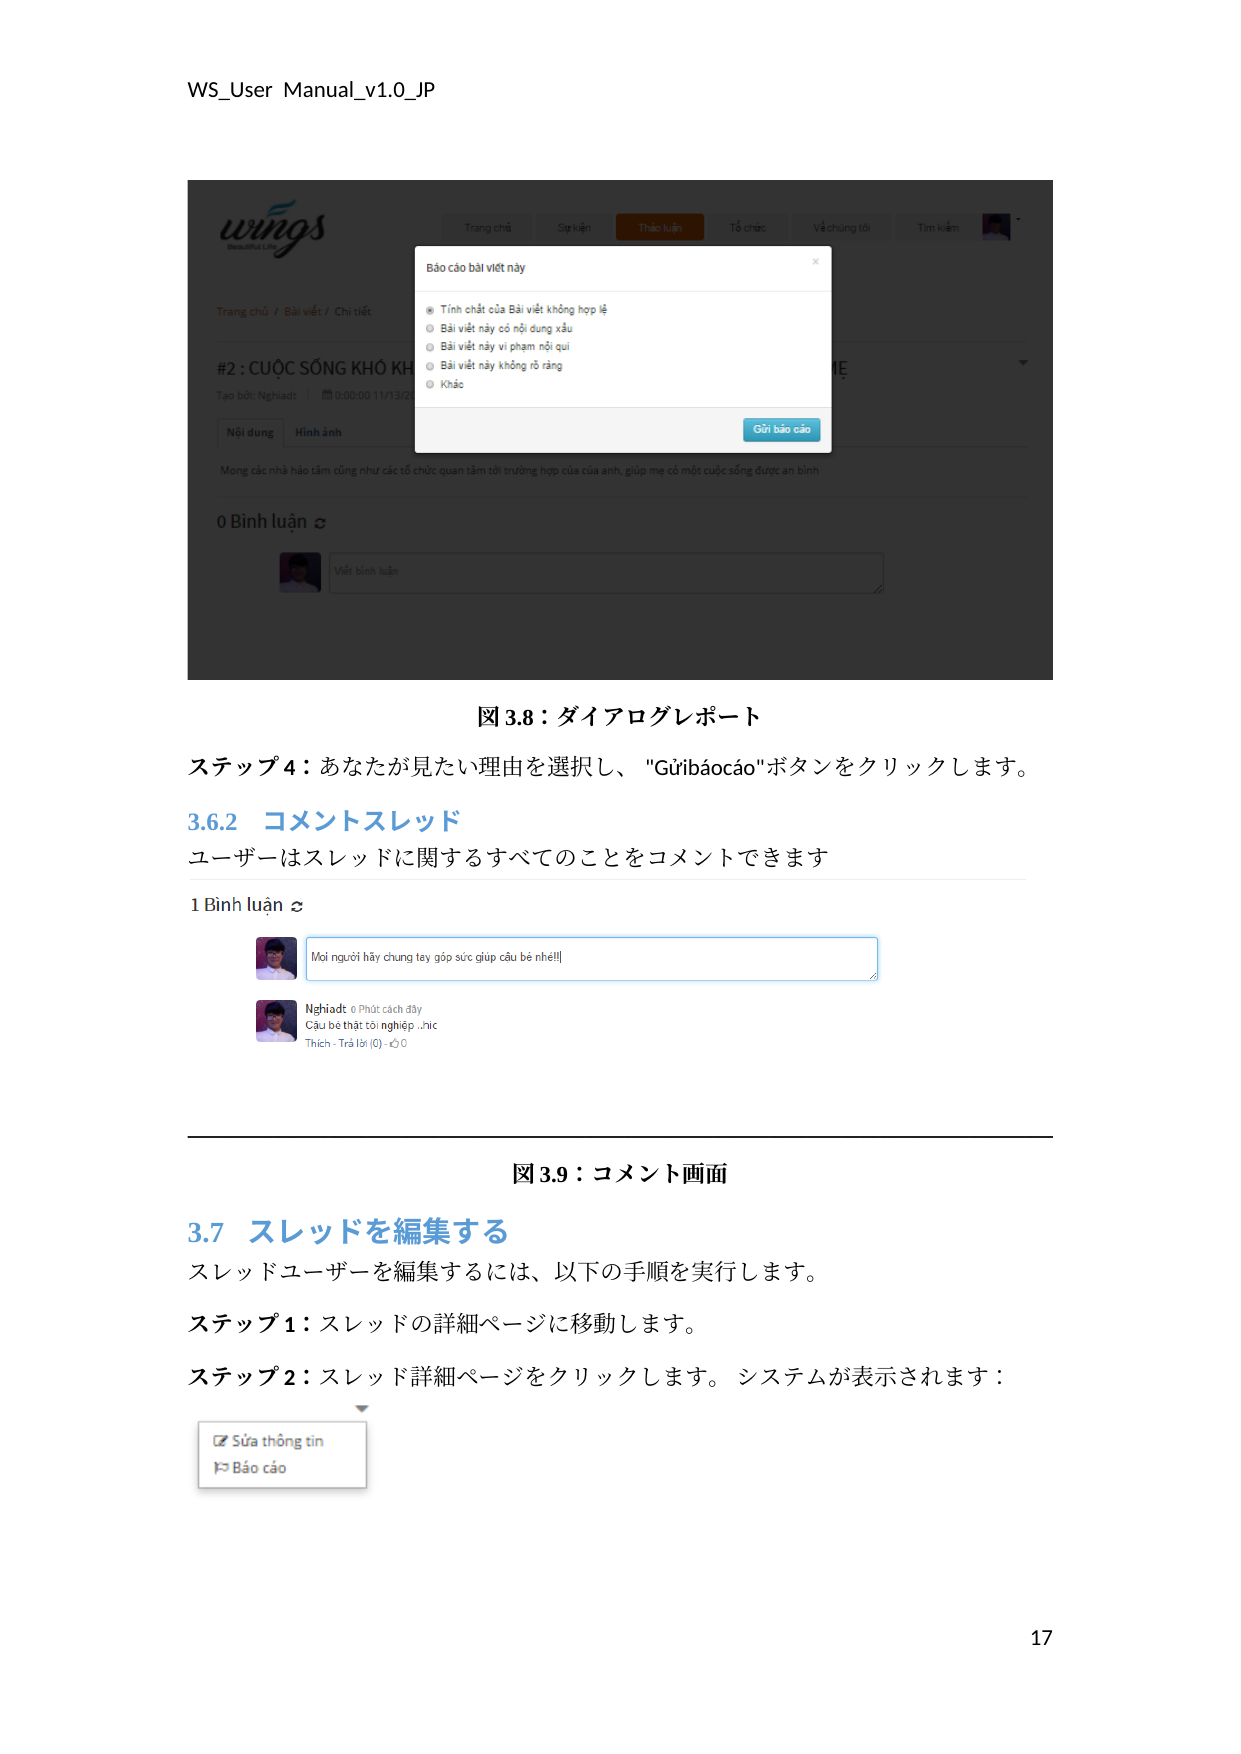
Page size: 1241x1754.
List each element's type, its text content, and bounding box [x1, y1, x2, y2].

picture [187, 180, 1053, 680]
picture [187, 875, 1053, 1138]
text ステップ1：スレッドの詳細ページに移動します。 [187, 1307, 1053, 1339]
subtitle スレッドを編集する [187, 1209, 1053, 1251]
text 図3.9：コメント画面 [187, 1157, 1053, 1189]
list 図3.8：ダイアログレポート [187, 698, 1053, 731]
text ステップ2：スレッド詳細ページをクリックします。 システムが表示されます： [187, 1359, 1053, 1519]
subtitle コメントスレッド [187, 801, 1053, 837]
text ユーザーはスレッドに関するすべてのことをコメントできます [187, 840, 1053, 875]
text ステップ4：あなたが見たい理由を選択し、 "Gửibáocáo"ボタンをクリックします。 [187, 749, 1053, 782]
picture [187, 1393, 388, 1519]
text スレッドユーザーを編集するには、以下の手順を実行します。 [187, 1254, 1053, 1287]
